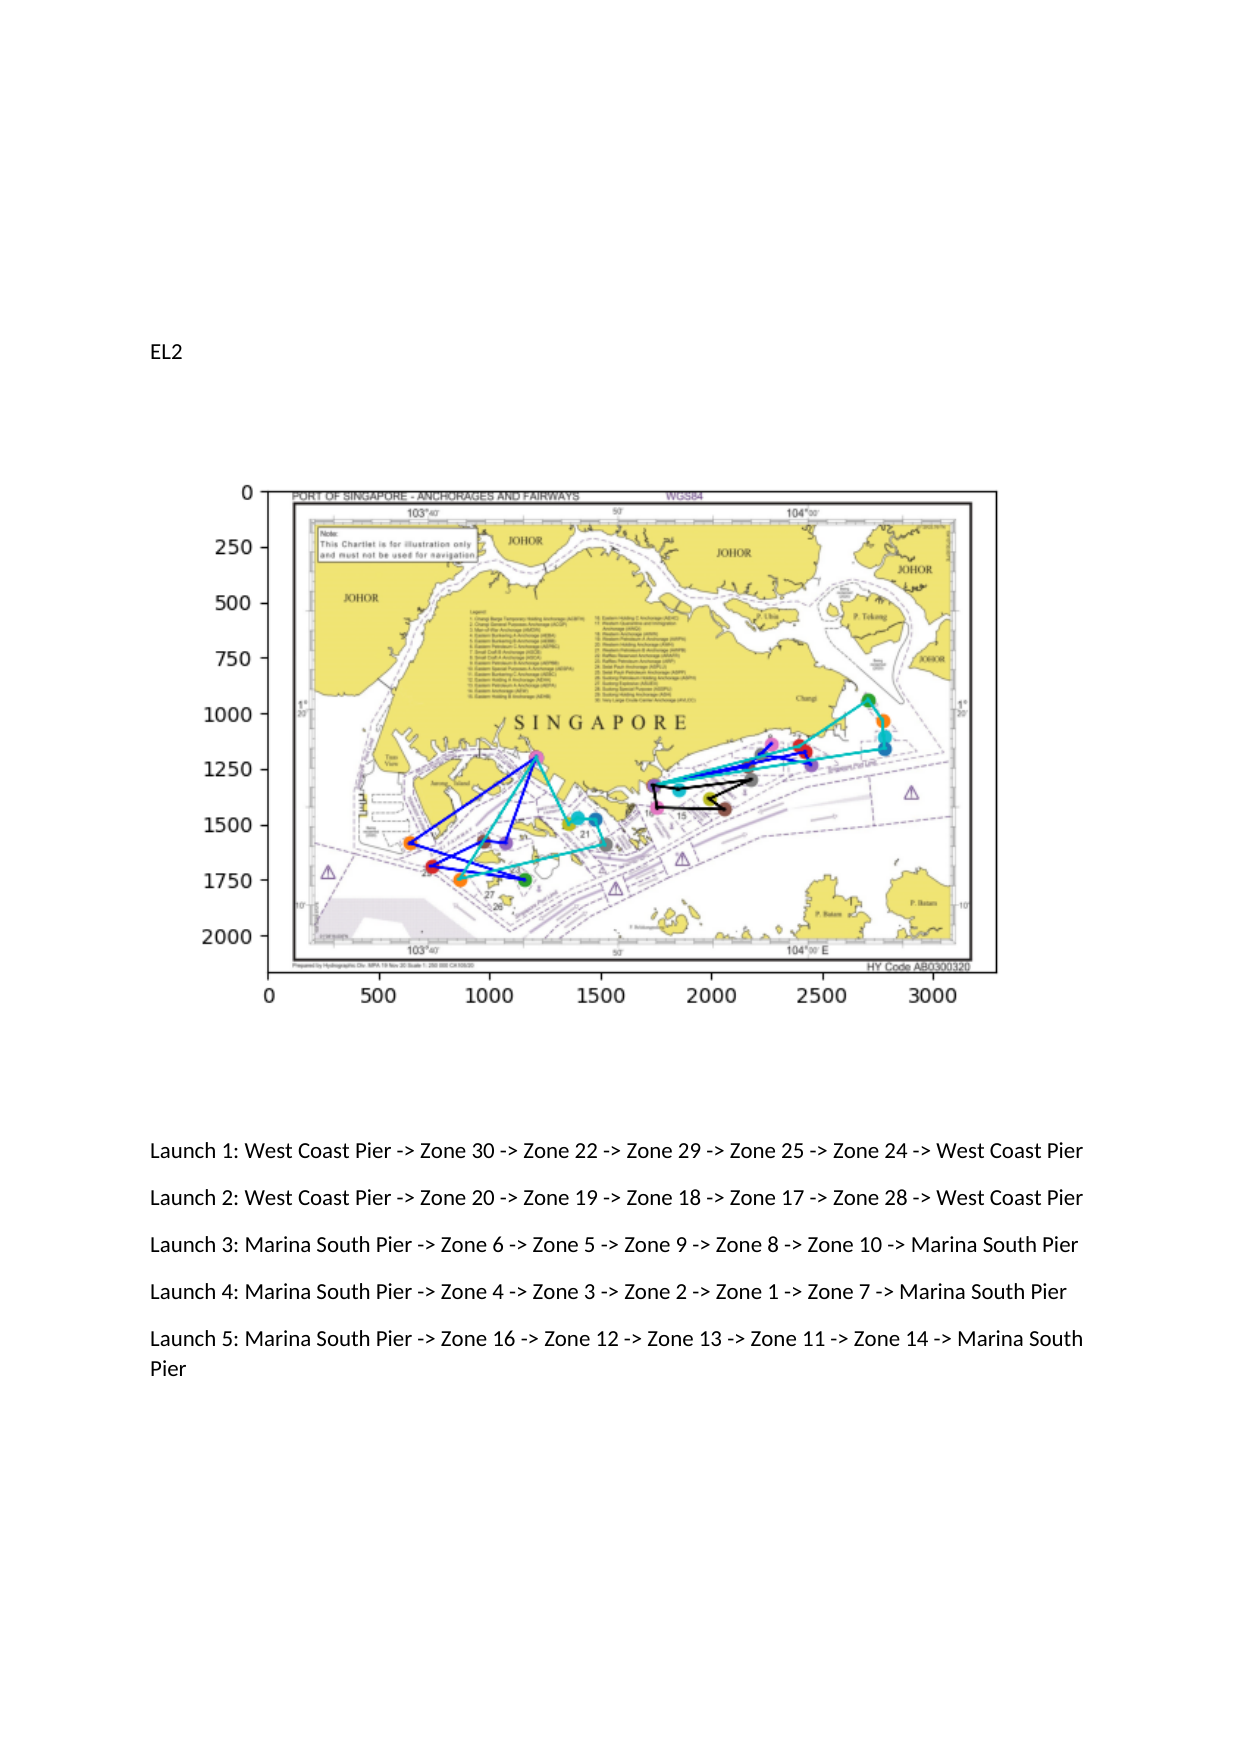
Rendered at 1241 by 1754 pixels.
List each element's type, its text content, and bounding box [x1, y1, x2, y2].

text Launch 5: Marina South Pier -> Zone 16 -> Zone 12 -> Zone 13 -> Zone 11 -> Zone 14 -> Marina South Pier [150, 1324, 1090, 1382]
text Launch 4: Marina South Pier -> Zone 4 -> Zone 3 -> Zone 2 -> Zone 1 -> Zone 7 -> Marina South Pier [150, 1277, 1090, 1305]
text EL2 [150, 337, 1090, 366]
picture [150, 375, 1087, 1078]
text Launch 2: West Coast Pier -> Zone 20 -> Zone 19 -> Zone 18 -> Zone 17 -> Zone 28 -> West Coast Pier [150, 1183, 1090, 1211]
text Launch 3: Marina South Pier -> Zone 6 -> Zone 5 -> Zone 9 -> Zone 8 -> Zone 10 -> Marina South Pier [150, 1230, 1090, 1258]
